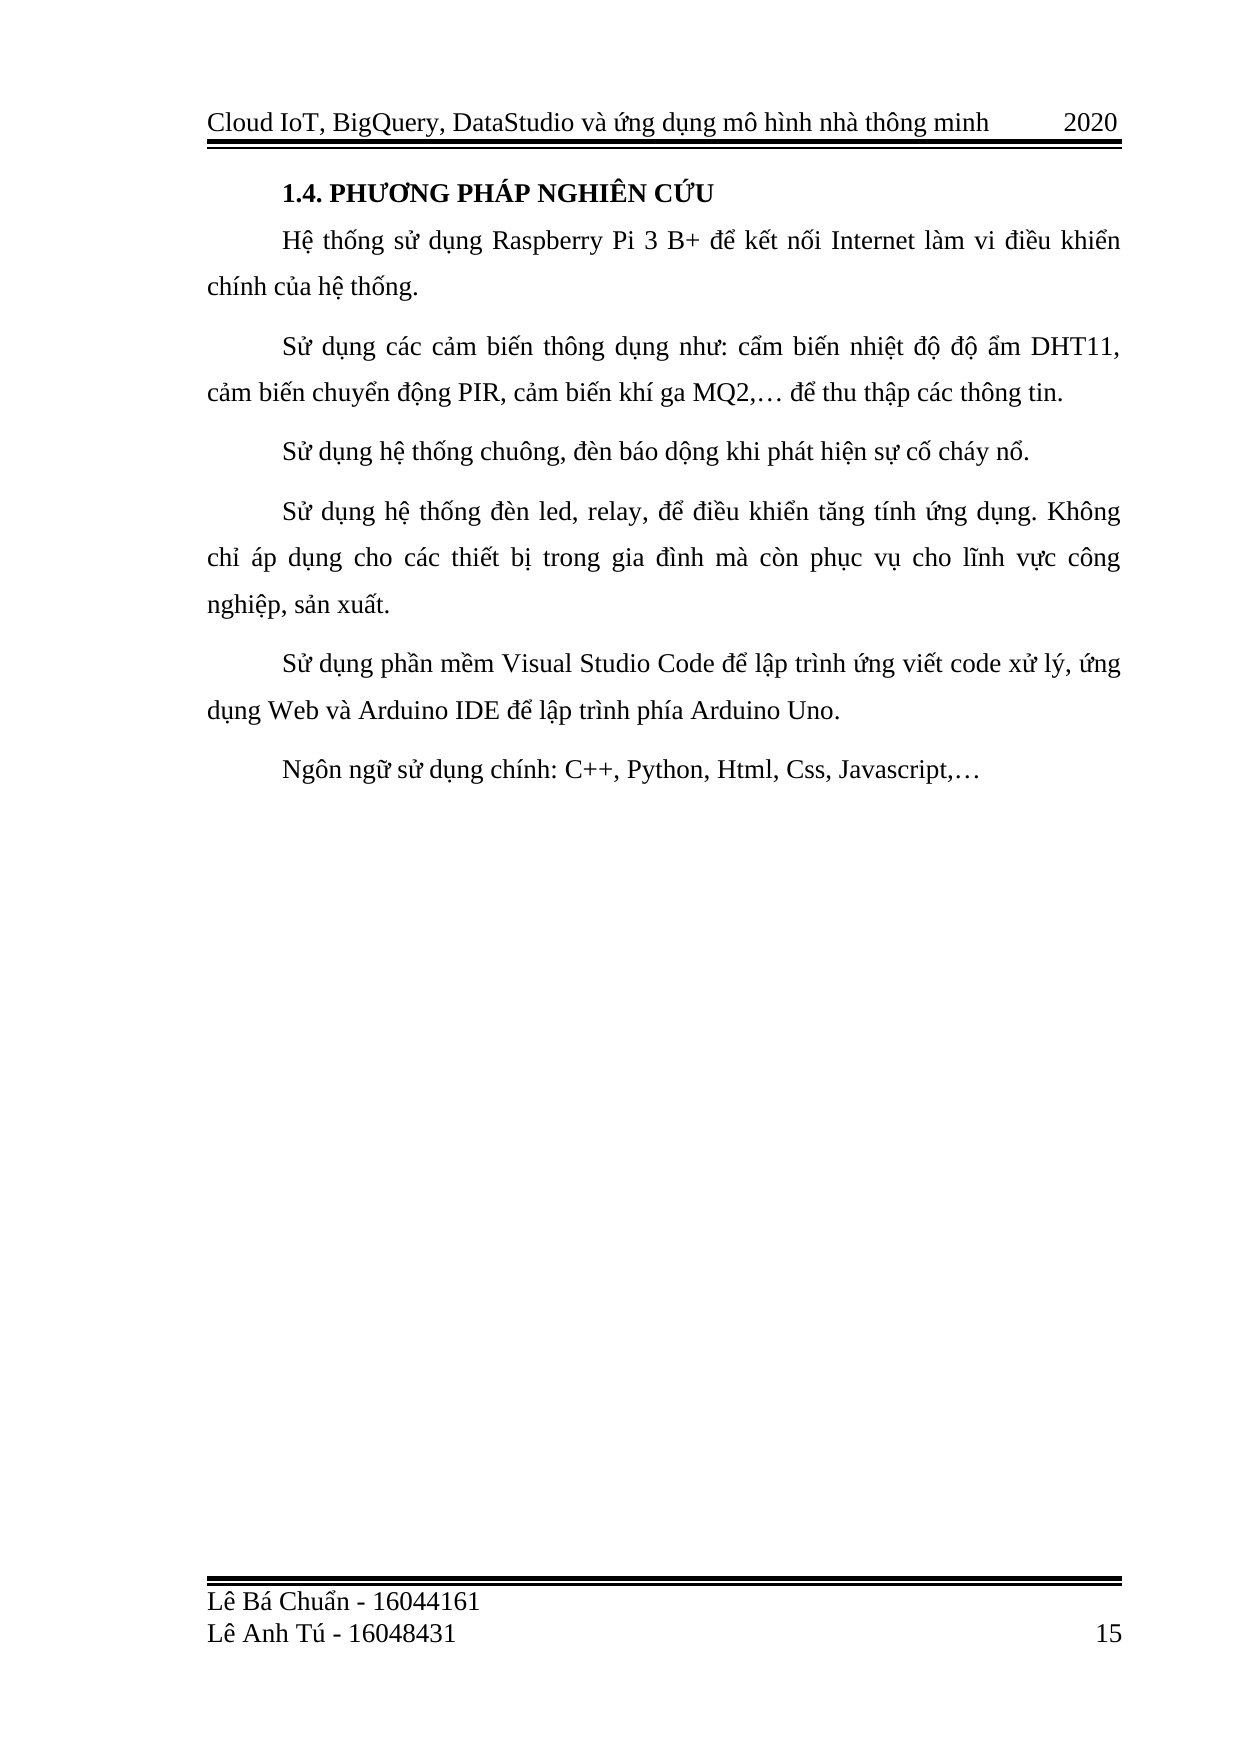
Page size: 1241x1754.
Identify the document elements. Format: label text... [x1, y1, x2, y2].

text Sử dụng hệ thống chuông, đèn báo dộng khi phát hiện sự cố cháy nổ. [207, 436, 1122, 467]
text Ngôn ngữ sử dụng chính: C++, Python, Html, Css, Javascript,… [207, 753, 1122, 784]
text Sử dụng phần mềm Visual Studio Code để lập trình ứng viết code xử lý, ứng dụng Web và Arduino IDE để lập trình phía Arduino Uno. [207, 647, 1122, 725]
text Sử dụng các cảm biến thông dụng như: cẩm biến nhiệt độ độ ẩm DHT11, cảm biến chuyển động PIR, cảm biến khí ga MQ2,… để thu thập các thông tin. [207, 330, 1122, 407]
text Hệ thống sử dụng Raspberry Pi 3 B+ để kết nối Internet làm vi điều khiển chính của hệ thống. [207, 224, 1122, 302]
text Sử dụng hệ thống đèn led, relay, để điều khiển tăng tính ứng dụng. Không chỉ áp dụng cho các thiết bị trong gia đình mà còn phục vụ cho lĩnh vực công nghiệp, sản xuất. [207, 495, 1122, 619]
subtitle 1.4. PHƯƠNG PHÁP NGHIÊN CỨU [207, 177, 1122, 208]
